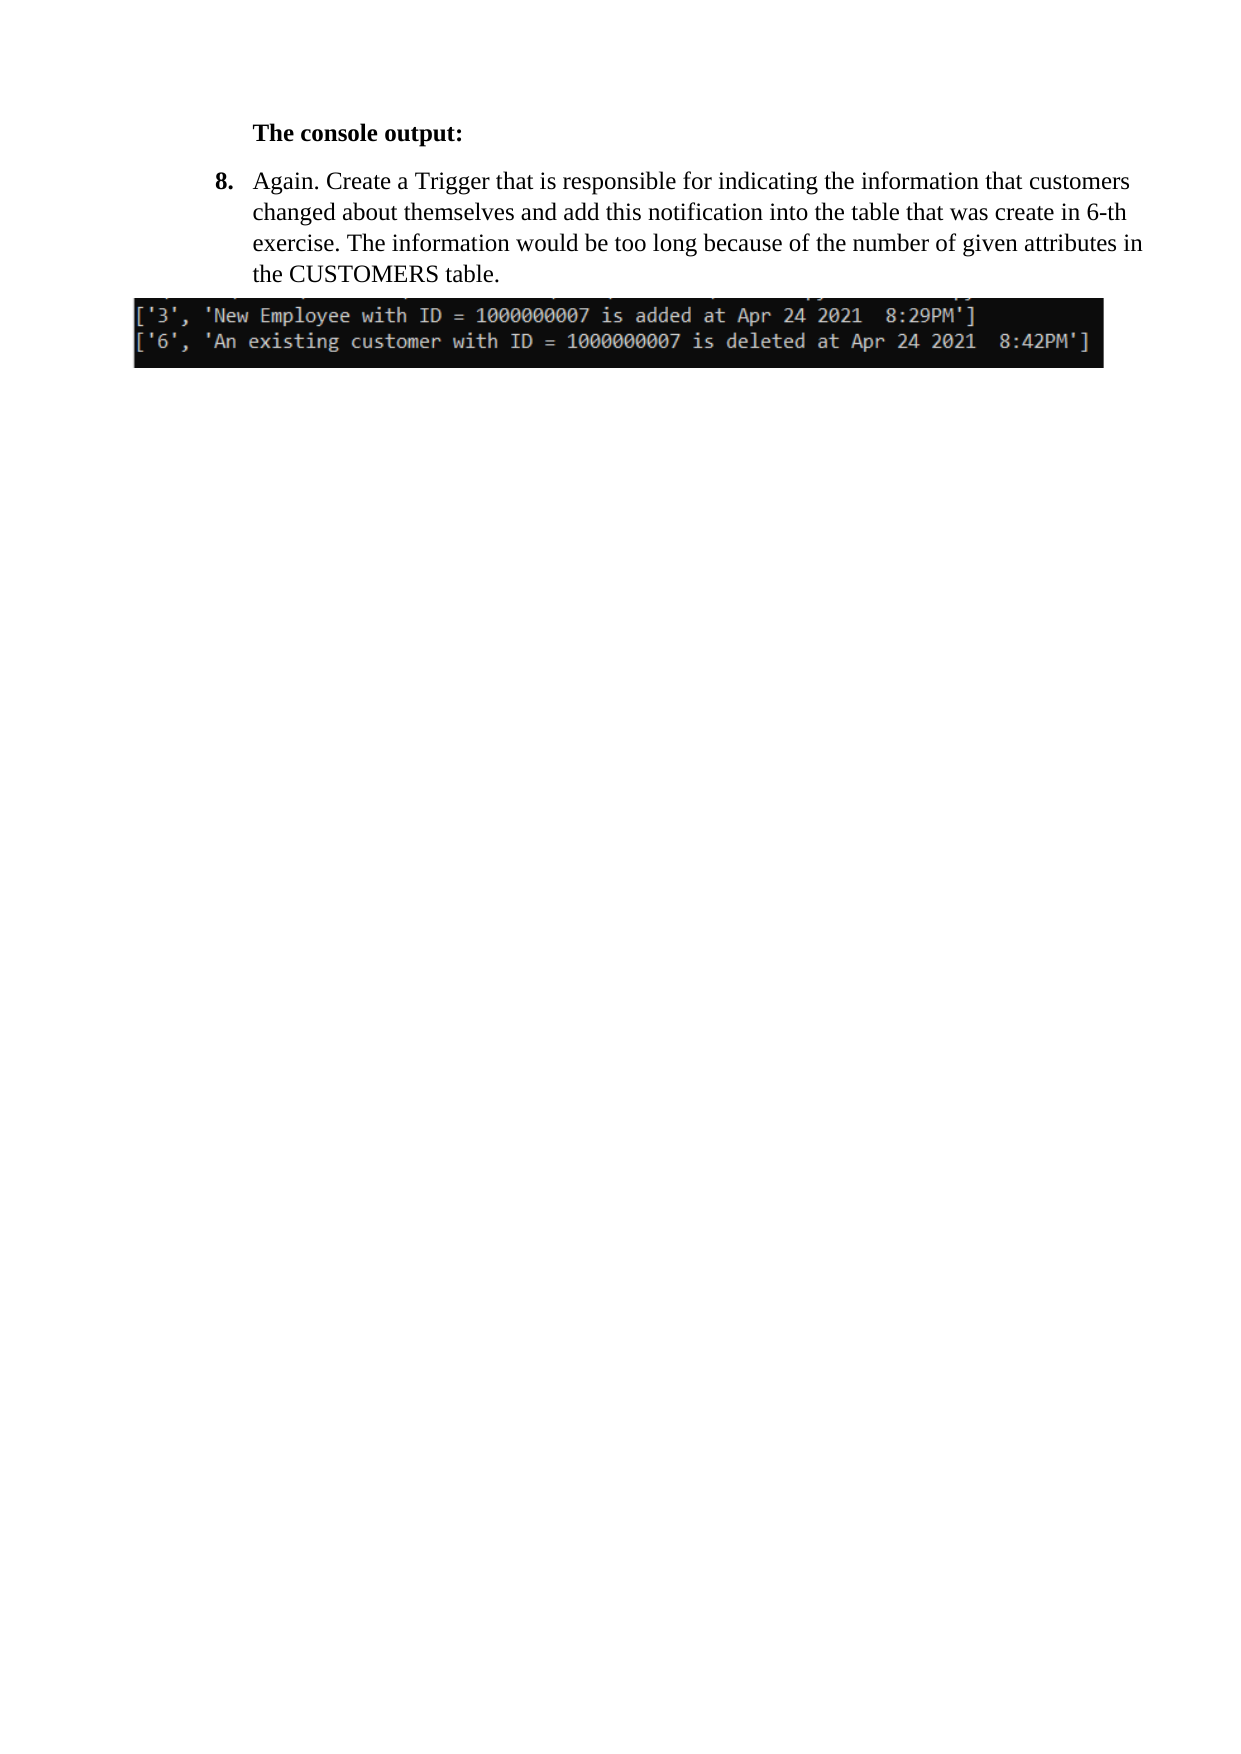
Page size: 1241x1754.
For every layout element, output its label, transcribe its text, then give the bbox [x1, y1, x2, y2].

list Again. Create a Trigger that is responsible for indicating the information that customers changed about themselves and add this notification into the table that was create in 6-th exercise. The information would be too long because of the number of given attributes in the CUSTOMERS table. [215, 166, 1152, 288]
text The console output: [177, 118, 1152, 147]
picture [132, 298, 1104, 368]
